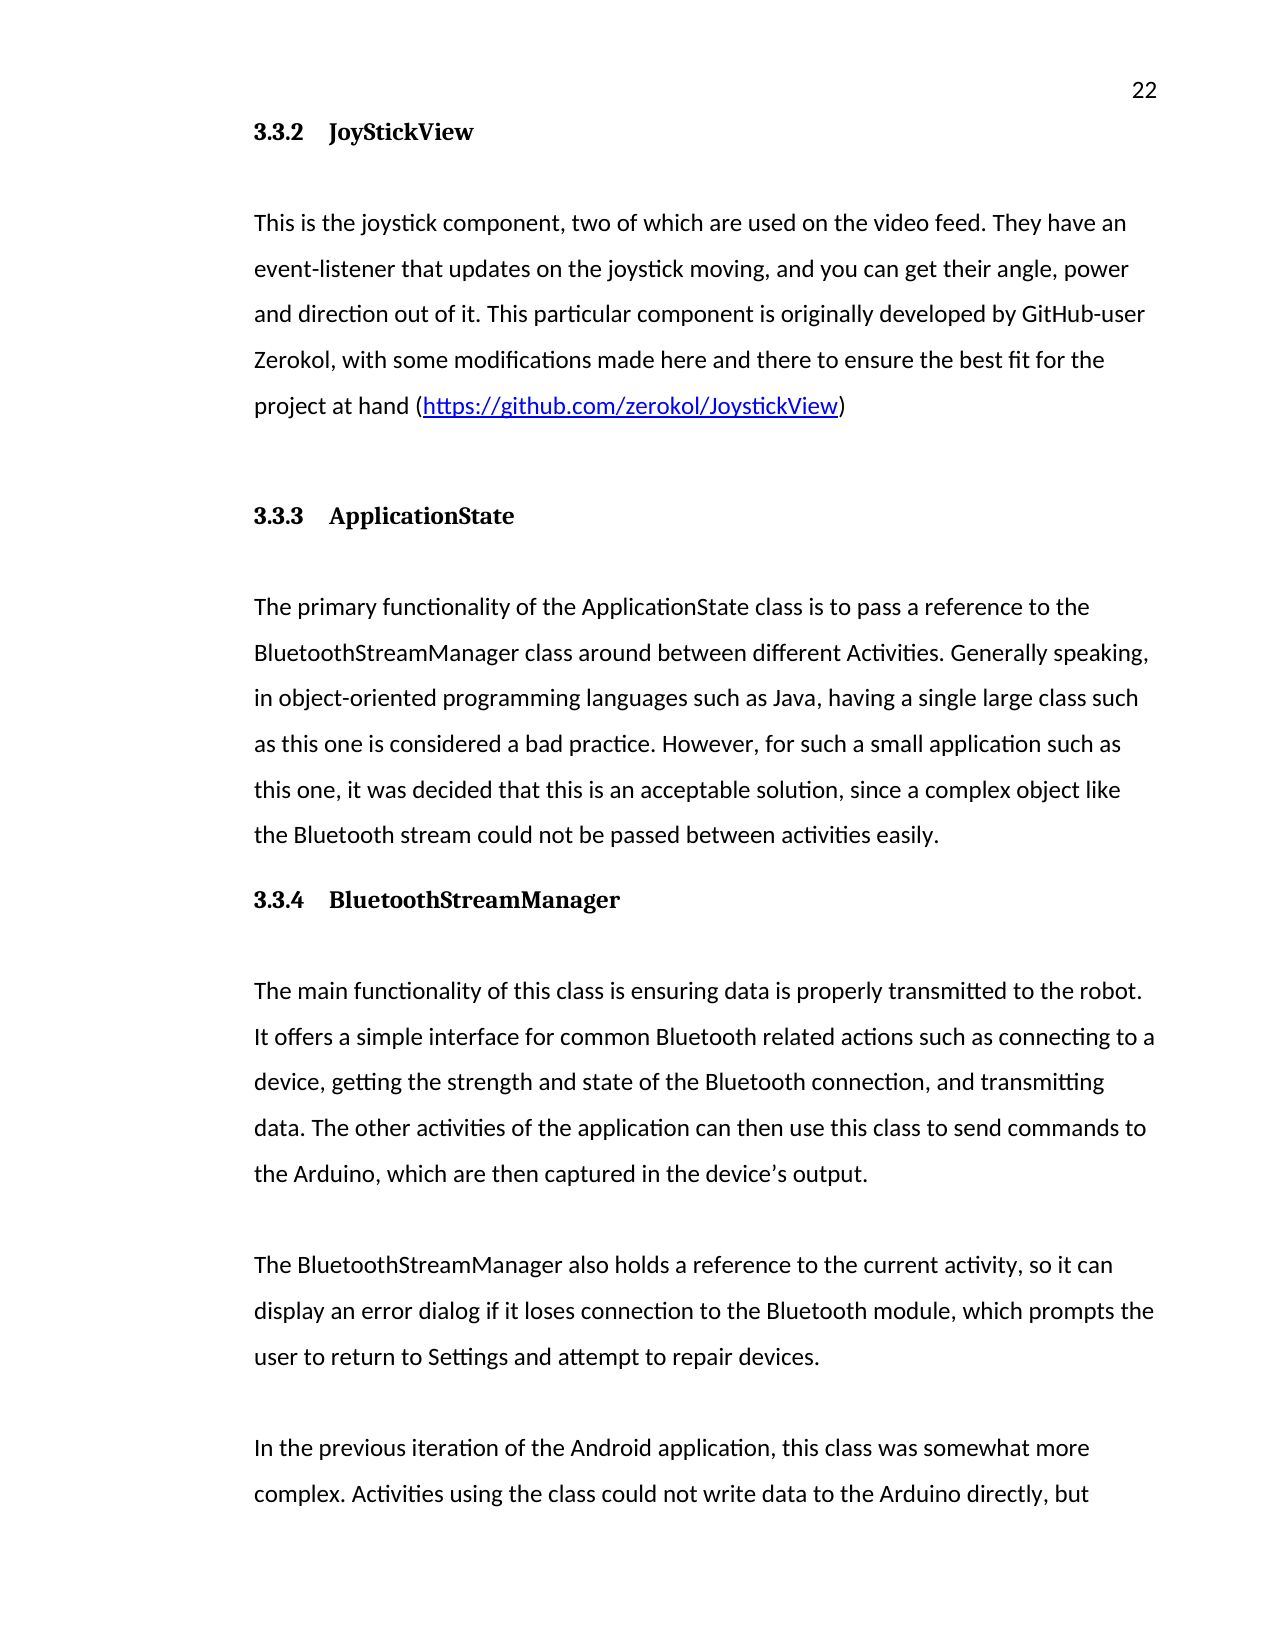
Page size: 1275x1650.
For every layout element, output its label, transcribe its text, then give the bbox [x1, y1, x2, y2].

text The primary functionality of the ApplicationState class is to pass a reference to the BluetoothStreamManager class around between different Activities. Generally speaking, in object-oriented programming languages such as Java, having a single large class such as this one is considered a bad practice. However, for such a small application such as this one, it was decided that this is an acceptable solution, since a complex object like the Bluetooth stream could not be passed between activities easily. [254, 591, 1157, 850]
text The BluetoothStreamManager also holds a reference to the current activity, so it can display an error dialog if it loses connection to the Bluetooth module, which prompts the user to return to Settings and attempt to repair devices. [254, 1249, 1157, 1371]
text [254, 1432, 1157, 1509]
subtitle JoyStickView [254, 118, 1157, 147]
subtitle ApplicationState [254, 502, 1157, 531]
subtitle BluetoothStreamManager [254, 886, 1157, 915]
text The main functionality of this class is ensuring data is properly transmitted to the robot. It offers a simple interface for common Bluetooth related actions such as connecting to a device, getting the strength and state of the Bluetooth connection, and transmitting data. The other activities of the application can then use this class to send commands to the Arduino, which are then captured in the device’s output. [254, 975, 1157, 1188]
text This is the joystick component, two of which are used on the video feed. They have an event-listener that updates on the joystick moving, and you can get their angle, power and direction out of it. This particular component is originally developed by GitHub-user Zerokol, with some modifications made here and there to ensure the best fit for the project at hand (https://github.com/zerokol/JoystickView) [254, 207, 1157, 420]
